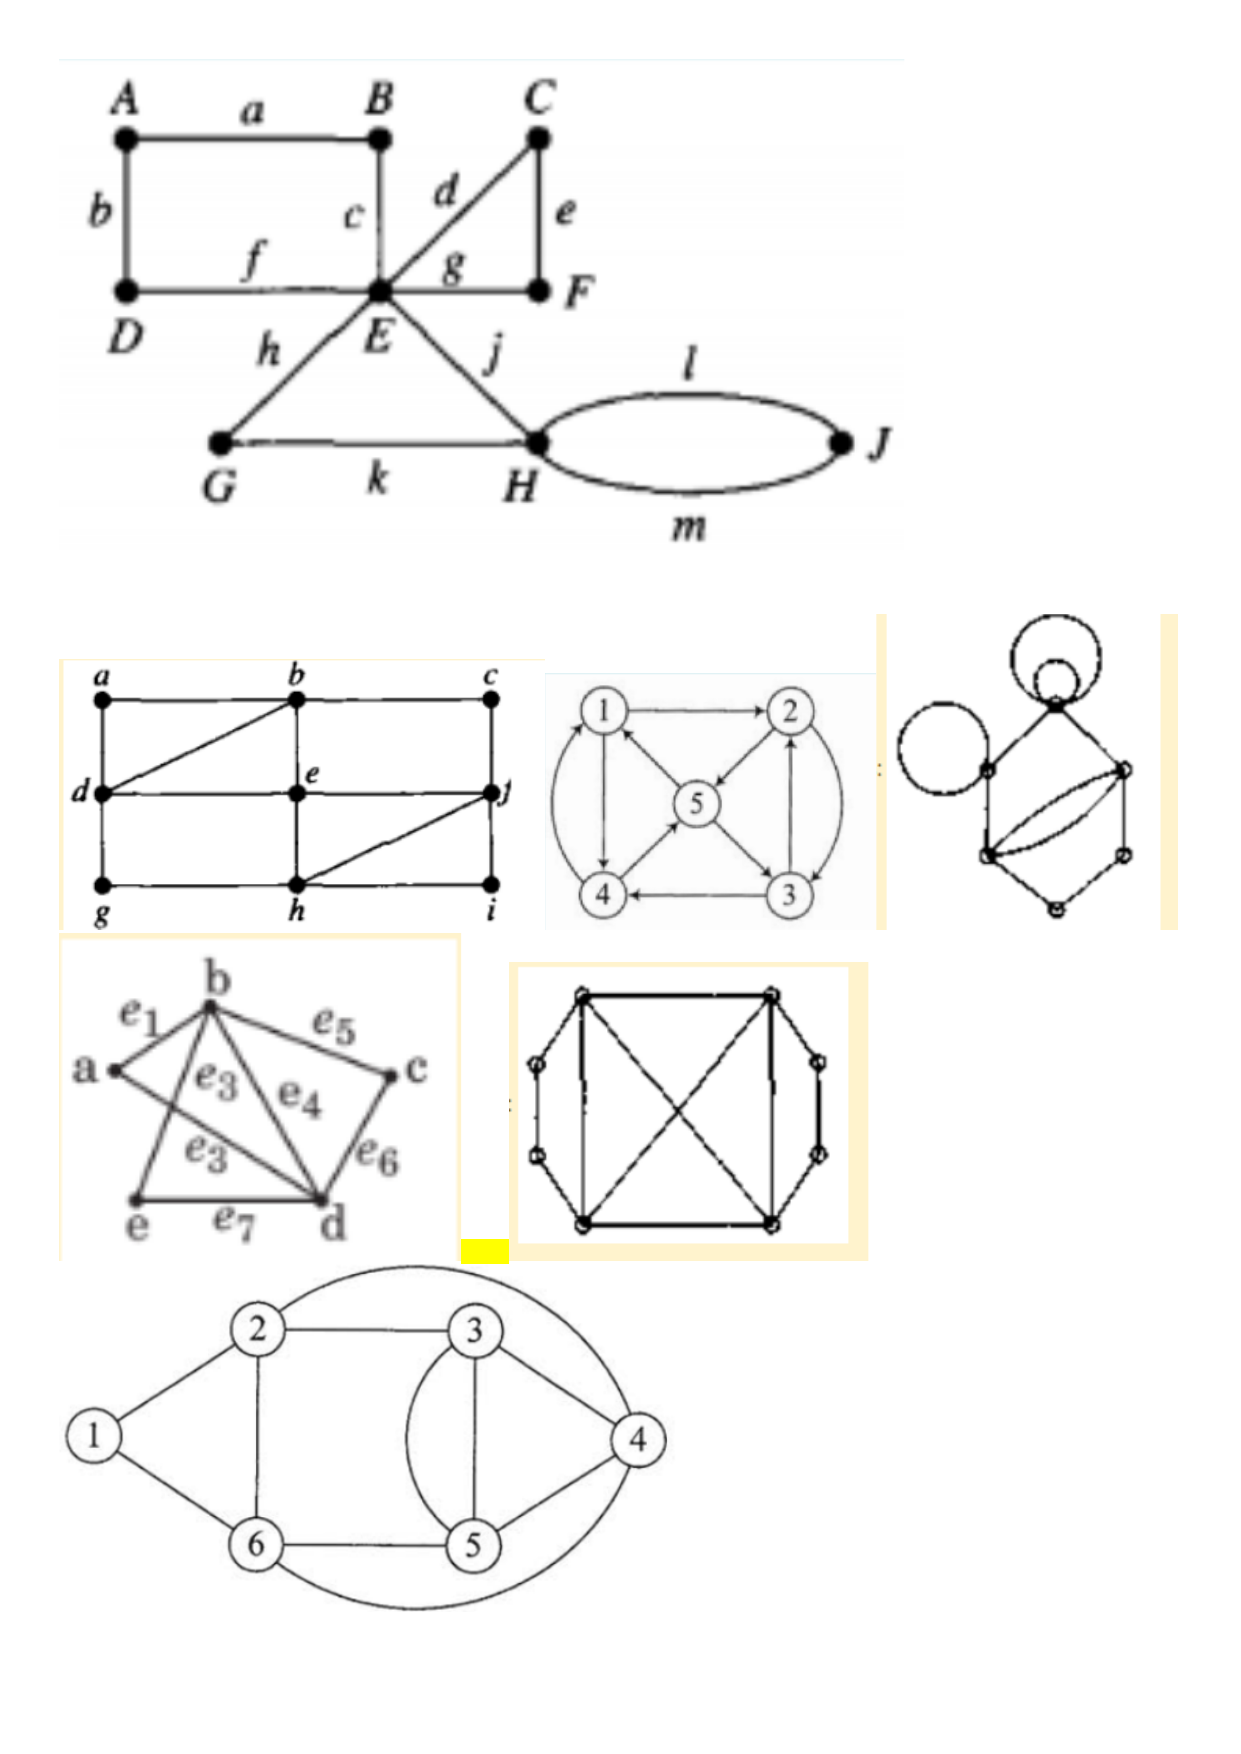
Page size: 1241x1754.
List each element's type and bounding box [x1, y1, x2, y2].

picture [59, 59, 905, 550]
picture [509, 962, 869, 1261]
picture [59, 614, 1178, 930]
picture [59, 933, 462, 1261]
picture [59, 1264, 687, 1612]
